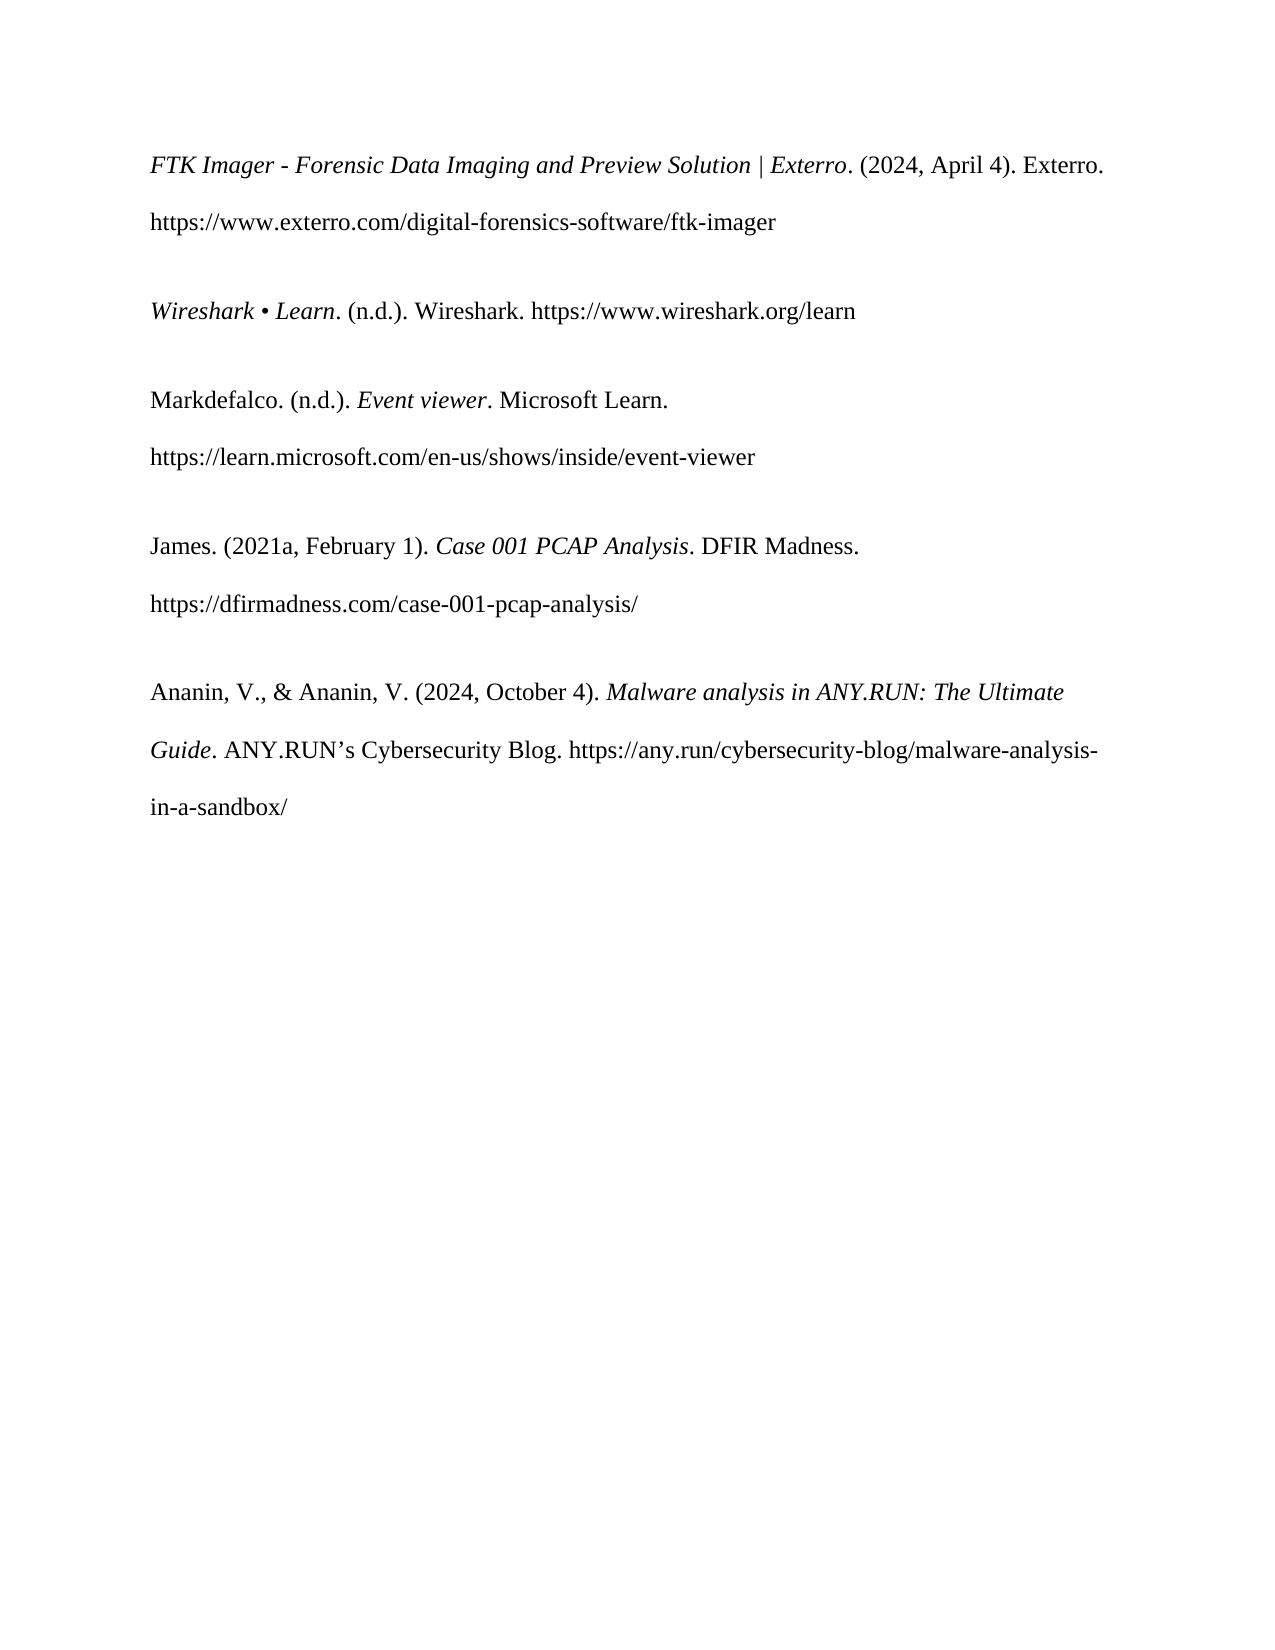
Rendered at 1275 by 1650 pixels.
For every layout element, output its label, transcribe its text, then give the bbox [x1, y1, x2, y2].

text James. (2021a, February 1). Case 001 PCAP Analysis. DFIR Madness. https://dfirmadness.com/case-001-pcap-analysis/ [150, 531, 1125, 617]
text Ananin, V., & Ananin, V. (2024, October 4). Malware analysis in ANY.RUN: The Ultimate Guide. ANY.RUN’s Cybersecurity Blog. https://any.run/cybersecurity-blog/malware-analysis-in-a-sandbox/ [150, 677, 1125, 821]
text FTK Imager - Forensic Data Imaging and Preview Solution | Exterro. (2024, April 4). Exterro. https://www.exterro.com/digital-forensics-software/ftk-imager [150, 150, 1125, 236]
text Wireshark • Learn. (n.d.). Wireshark. https://www.wireshark.org/learn [150, 296, 1125, 325]
text Markdefalco. (n.d.). Event viewer. Microsoft Learn. https://learn.microsoft.com/en-us/shows/inside/event-viewer [150, 385, 1125, 471]
